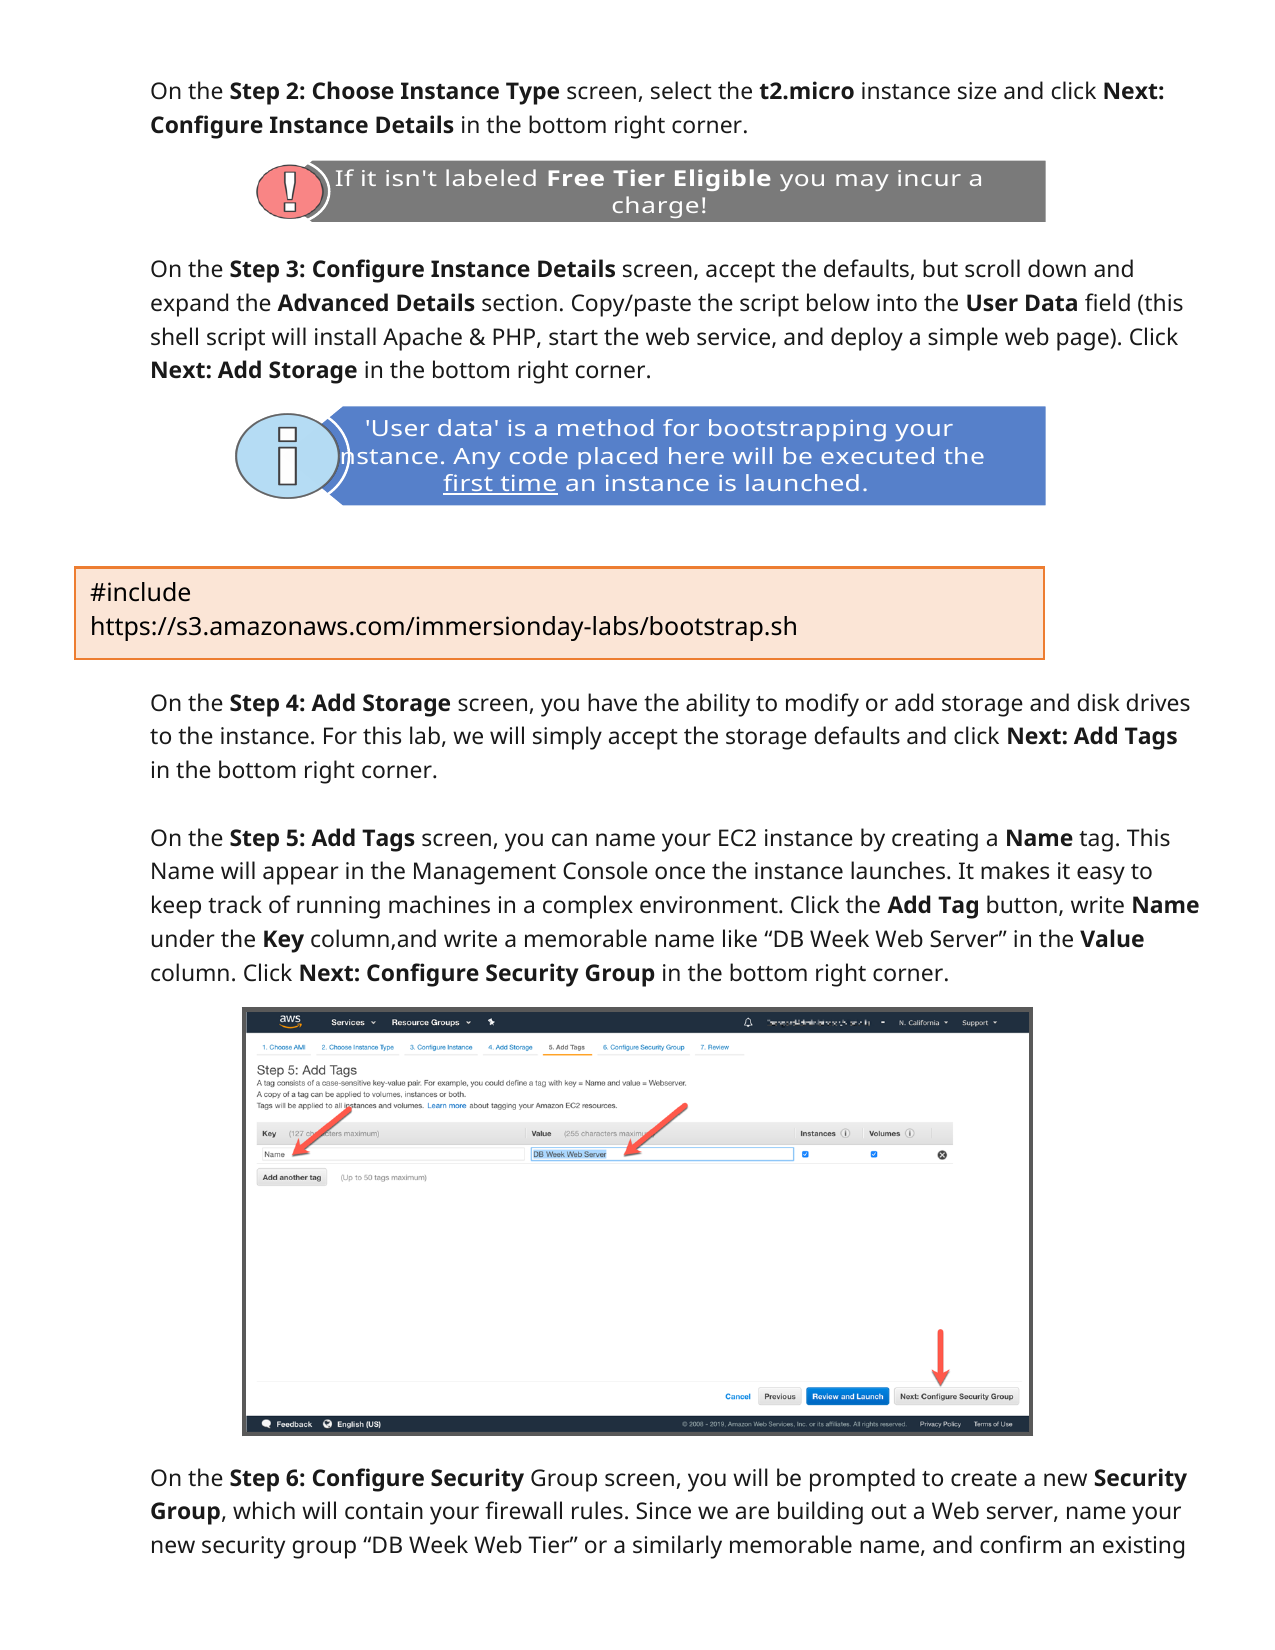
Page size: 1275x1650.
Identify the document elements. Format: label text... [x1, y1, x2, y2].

list On the Step 5: Add Tags screen, you can name your EC2 instance by creating a Name tag. This Name will appear in the Management Console once the instance launches. It makes it easy to keep track of running machines in a complex environment. Click the Add Tag button, write Name under the Key column,and write a memorable name like “DB Week Web Server” in the Value column. Click Next: Configure Security Group in the bottom right corner. [150, 821, 1200, 988]
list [150, 1462, 1200, 1560]
list On the Step 3: Configure Instance Details screen, accept the defaults, but scroll down and expand the Advanced Details section. Copy/paste the script below into the User Data field (this shell script will install Apache & PHP, start the web service, and deploy a simple web page). Click Next: Add Storage in the bottom right corner. [150, 253, 1200, 386]
list On the Step 4: Add Storage screen, you have the ability to modify or add storage and disk drives to the instance. For this lab, we will simply accept the storage defaults and click Next: Add Tags in the bottom right corner. [150, 686, 1200, 819]
picture [251, 161, 327, 222]
picture [246, 1012, 1029, 1432]
list On the Step 2: Choose Instance Type screen, select the t2.micro instance size and click Next: Configure Instance Details in the bottom right corner. [150, 75, 1200, 140]
picture [227, 407, 347, 505]
